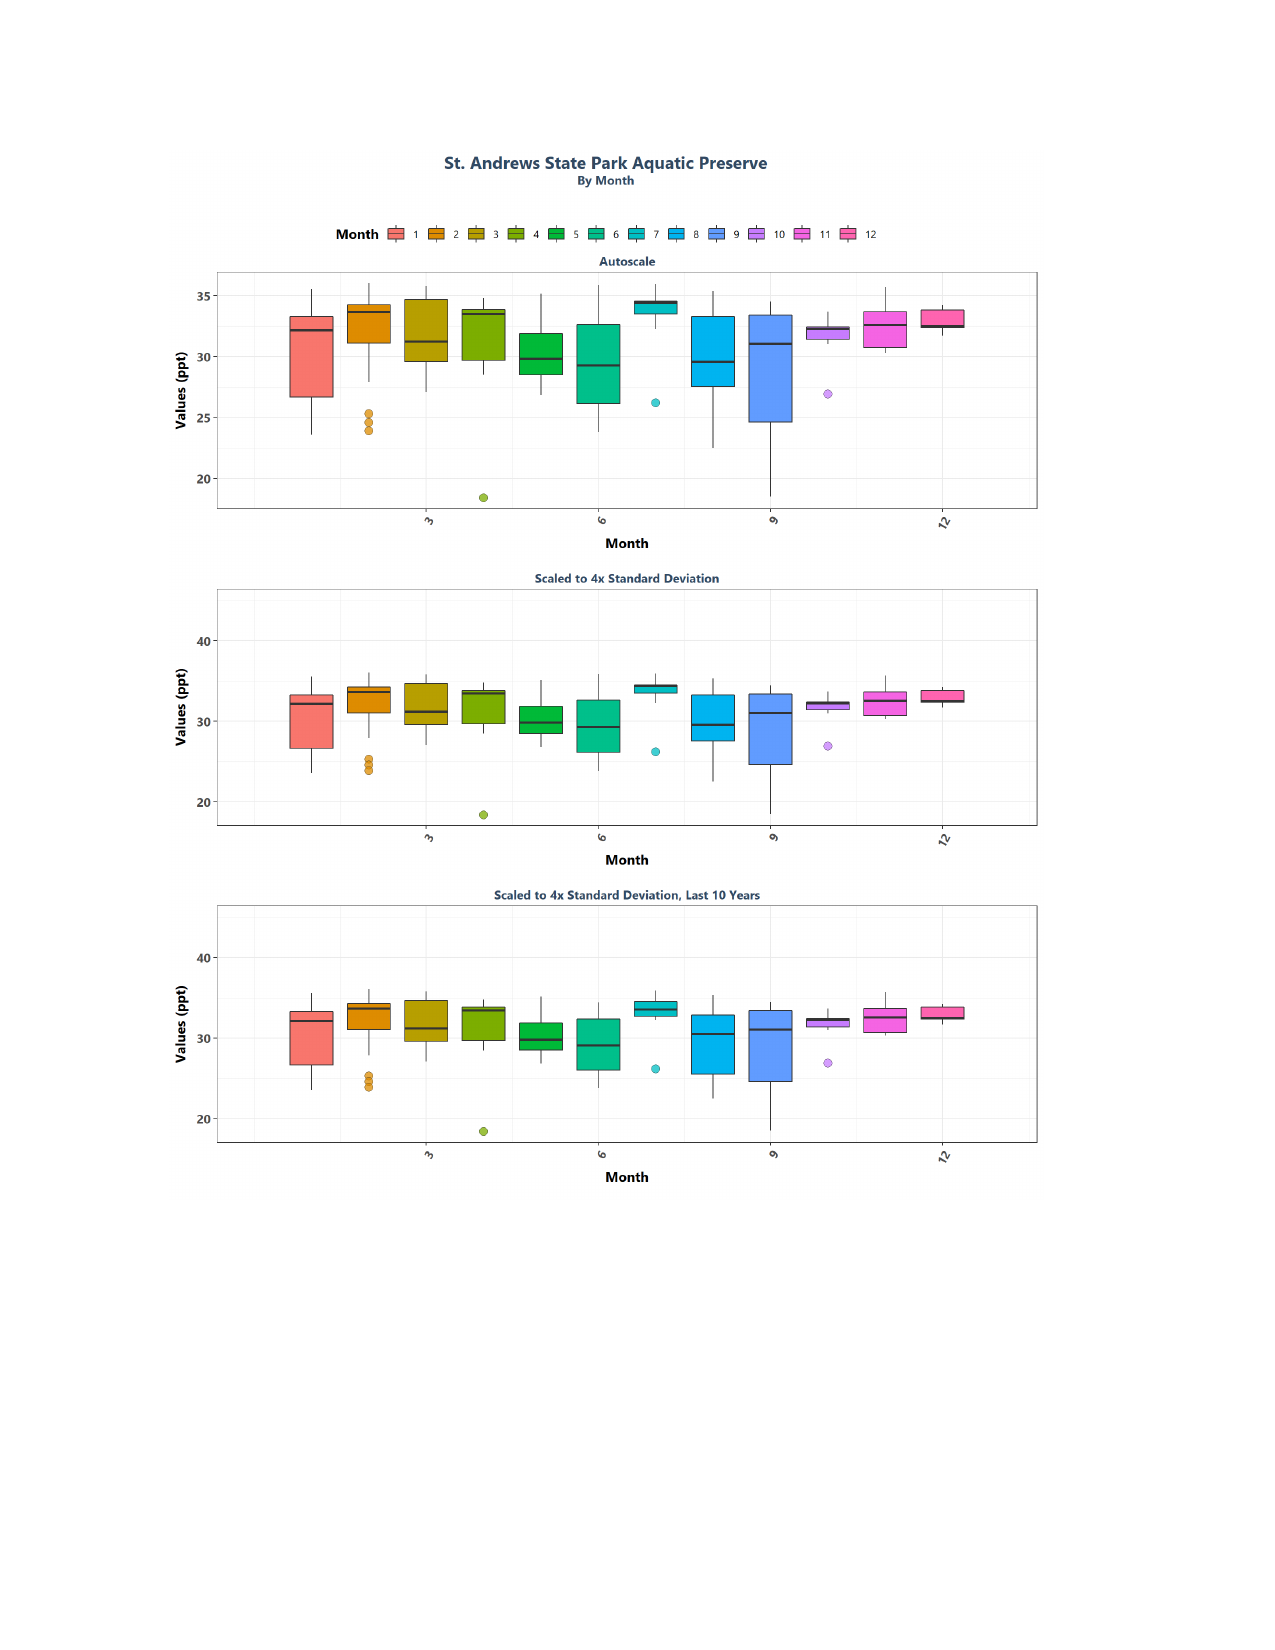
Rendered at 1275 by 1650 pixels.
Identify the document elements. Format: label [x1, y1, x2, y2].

picture [168, 150, 1044, 1200]
